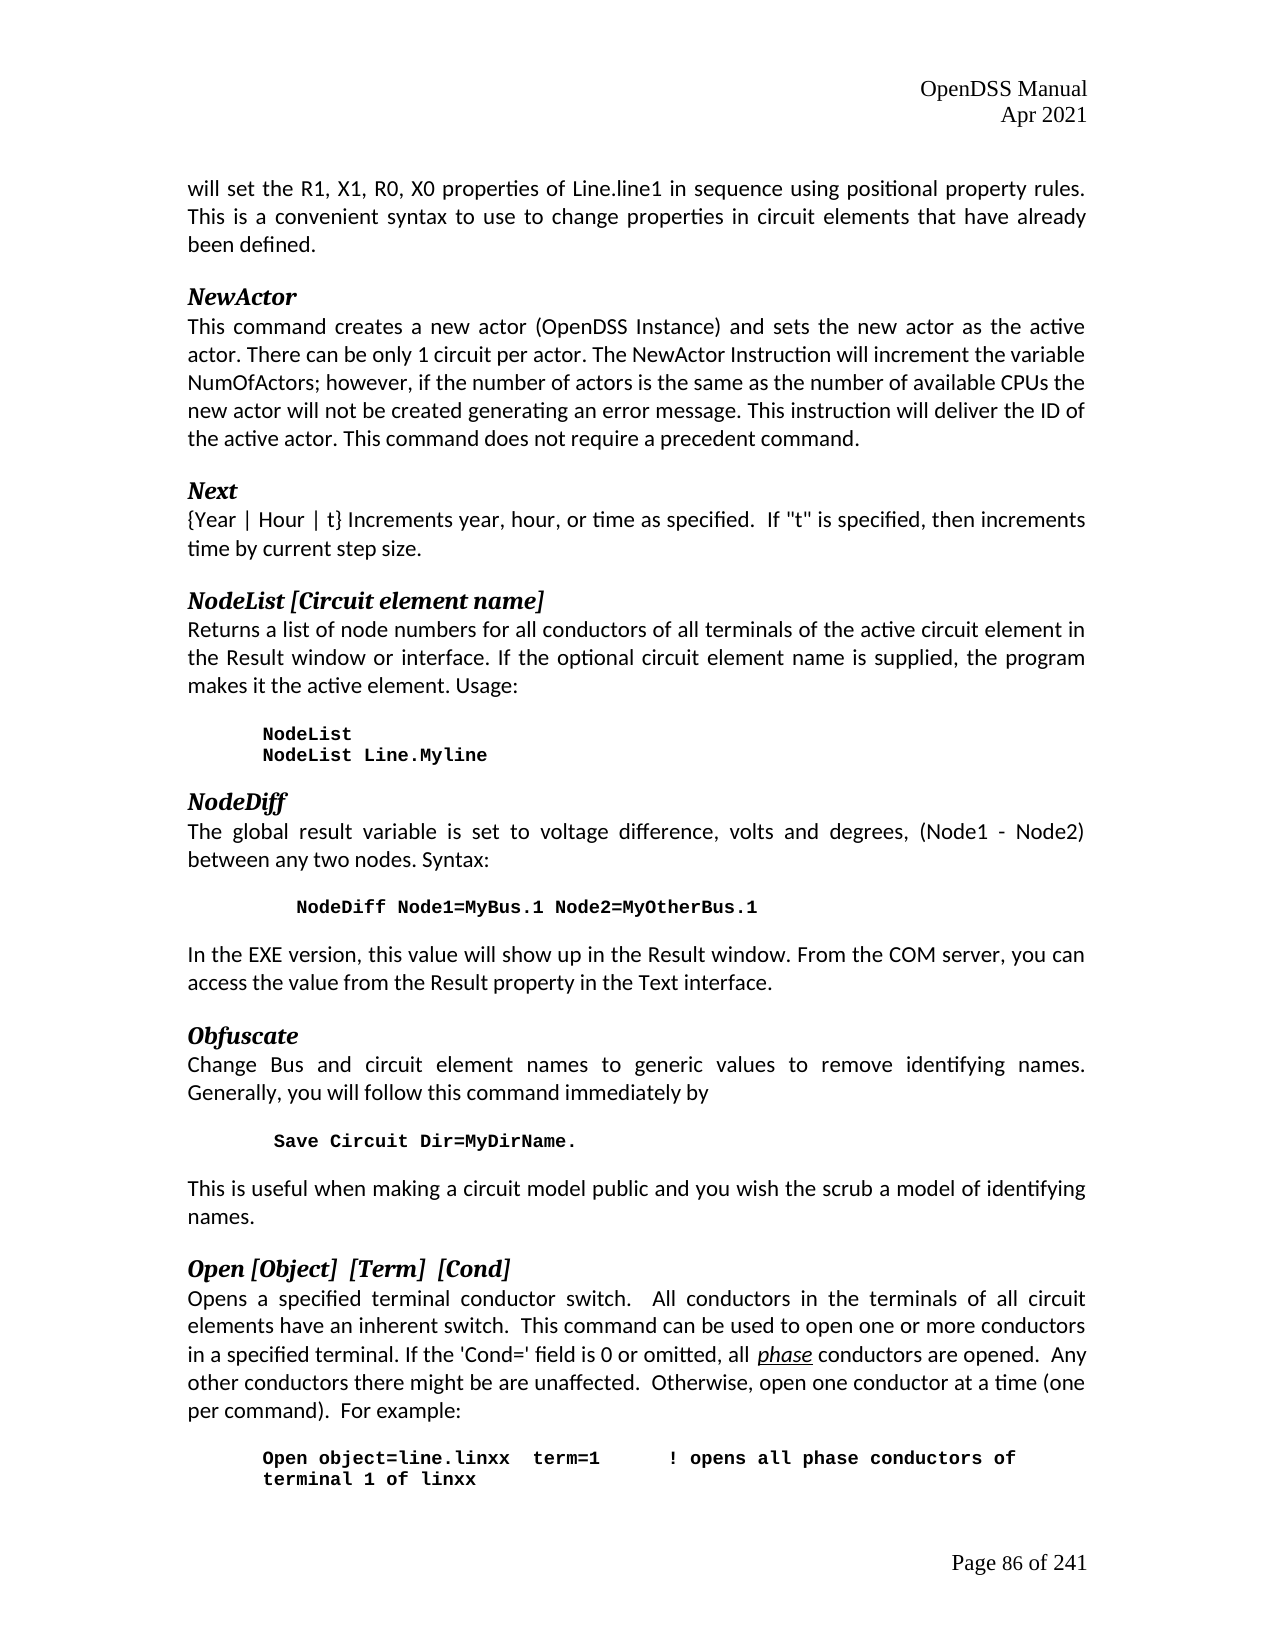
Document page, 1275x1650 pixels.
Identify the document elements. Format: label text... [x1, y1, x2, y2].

text This command creates a new actor (OpenDSS Instance) and sets the new actor as the active actor. There can be only 1 circuit per actor. The NewActor Instruction will increment the variable NumOfActors; however, if the number of actors is the same as the number of available CPUs the new actor will not be created generating an error message. This instruction will deliver the ID of the active actor. This command does not require a precedent command. [187, 312, 1087, 452]
subtitle NewActor [187, 283, 1087, 312]
subtitle Next [187, 477, 1087, 506]
text Opens a specified terminal conductor switch. All conductors in the terminals of all circuit elements have an inherent switch. This command can be used to open one or more conductors in a specified terminal. If the 'Cond=' field is 0 or omitted, all phase conductors are opened. Any other conductors there might be are unaffected. Otherwise, open one conductor at a time (one per command). For example: [187, 1284, 1087, 1424]
text NodeList Line.Myline [262, 746, 1087, 767]
text The global result variable is set to voltage difference, volts and degrees, (Node1 - Node2) between any two nodes. Syntax: [187, 817, 1087, 873]
text Save Circuit Dir=MyDirName. [262, 1131, 1087, 1153]
subtitle NodeList [Circuit element name] [187, 587, 1087, 615]
subtitle NodeDiff [187, 788, 1087, 817]
text Returns a list of node numbers for all conductors of all terminals of the active circuit element in the Result window or interface. If the optional circuit element name is supplied, the program makes it the active element. Usage: [187, 615, 1087, 699]
text will set the R1, X1, R0, X0 properties of Line.line1 in sequence using positional property rules. This is a convenient syntax to use to change properties in circuit elements that have already been defined. [187, 174, 1087, 258]
text In the EXE version, this value will show up in the Result window. From the COM server, you can access the value from the Result property in the Text interface. [187, 941, 1087, 997]
subtitle Open [Object] [Term] [Cond] [187, 1255, 1087, 1284]
text {Year | Hour | t} Increments year, hour, or time as specified. If "t" is specified, then increments time by current step size. [187, 506, 1087, 562]
subtitle Obfuscate [187, 1022, 1087, 1050]
text Change Bus and circuit element names to generic values to remove identifying names. Generally, you will follow this command immediately by [187, 1050, 1087, 1106]
text NodeDiff Node1=MyBus.1 Node2=MyOtherBus.1 [262, 898, 1087, 919]
text NodeList [262, 724, 1087, 746]
text Open object=line.linxx term=1 ! opens all phase conductors of terminal 1 of linxx [262, 1449, 1087, 1491]
text This is useful when making a circuit model public and you wish the scrub a model of identifying names. [187, 1174, 1087, 1230]
